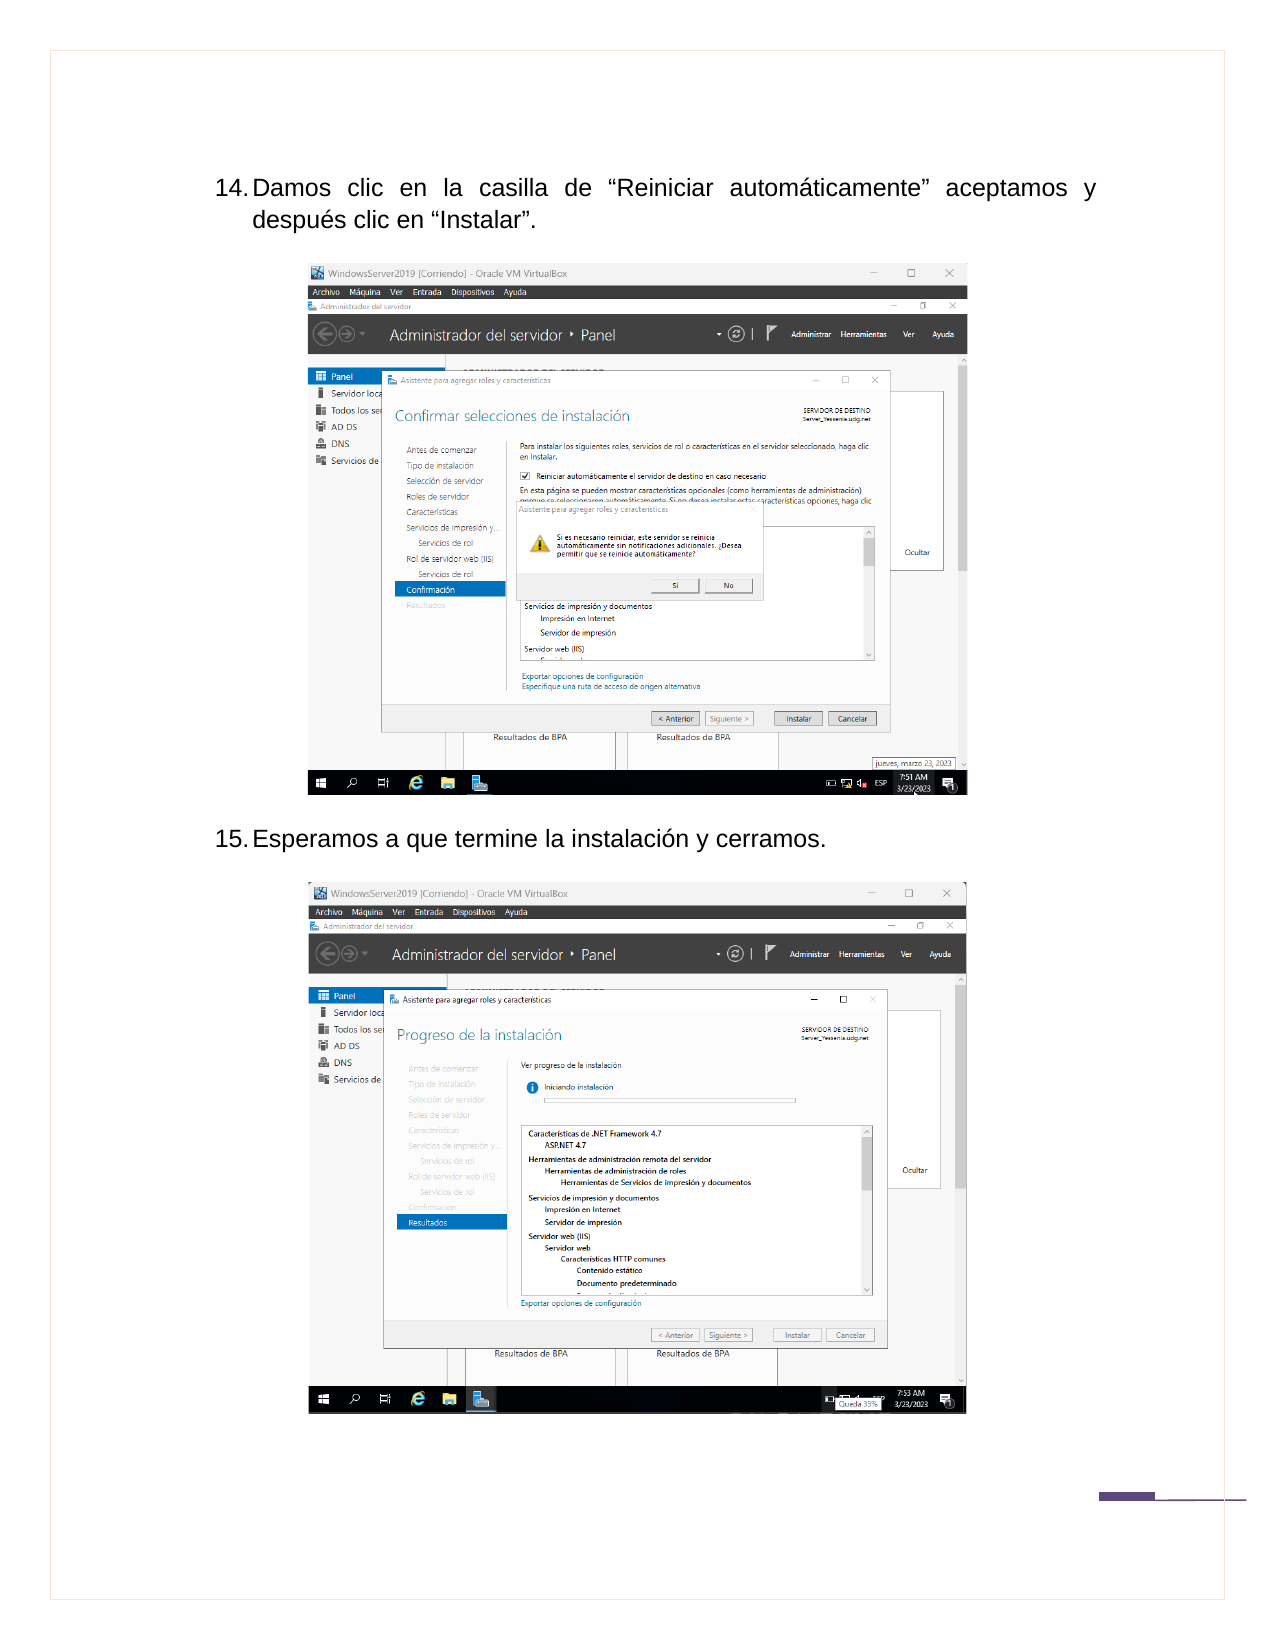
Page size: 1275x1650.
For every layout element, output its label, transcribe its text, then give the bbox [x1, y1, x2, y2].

picture [307, 263, 968, 795]
list Esperamos a que termine la instalación y cerramos. [214, 824, 1098, 853]
list Damos clic en la casilla de “Reiniciar automáticamente” aceptamos y después clic en “Instalar”. [214, 172, 1098, 234]
picture [308, 882, 967, 1414]
